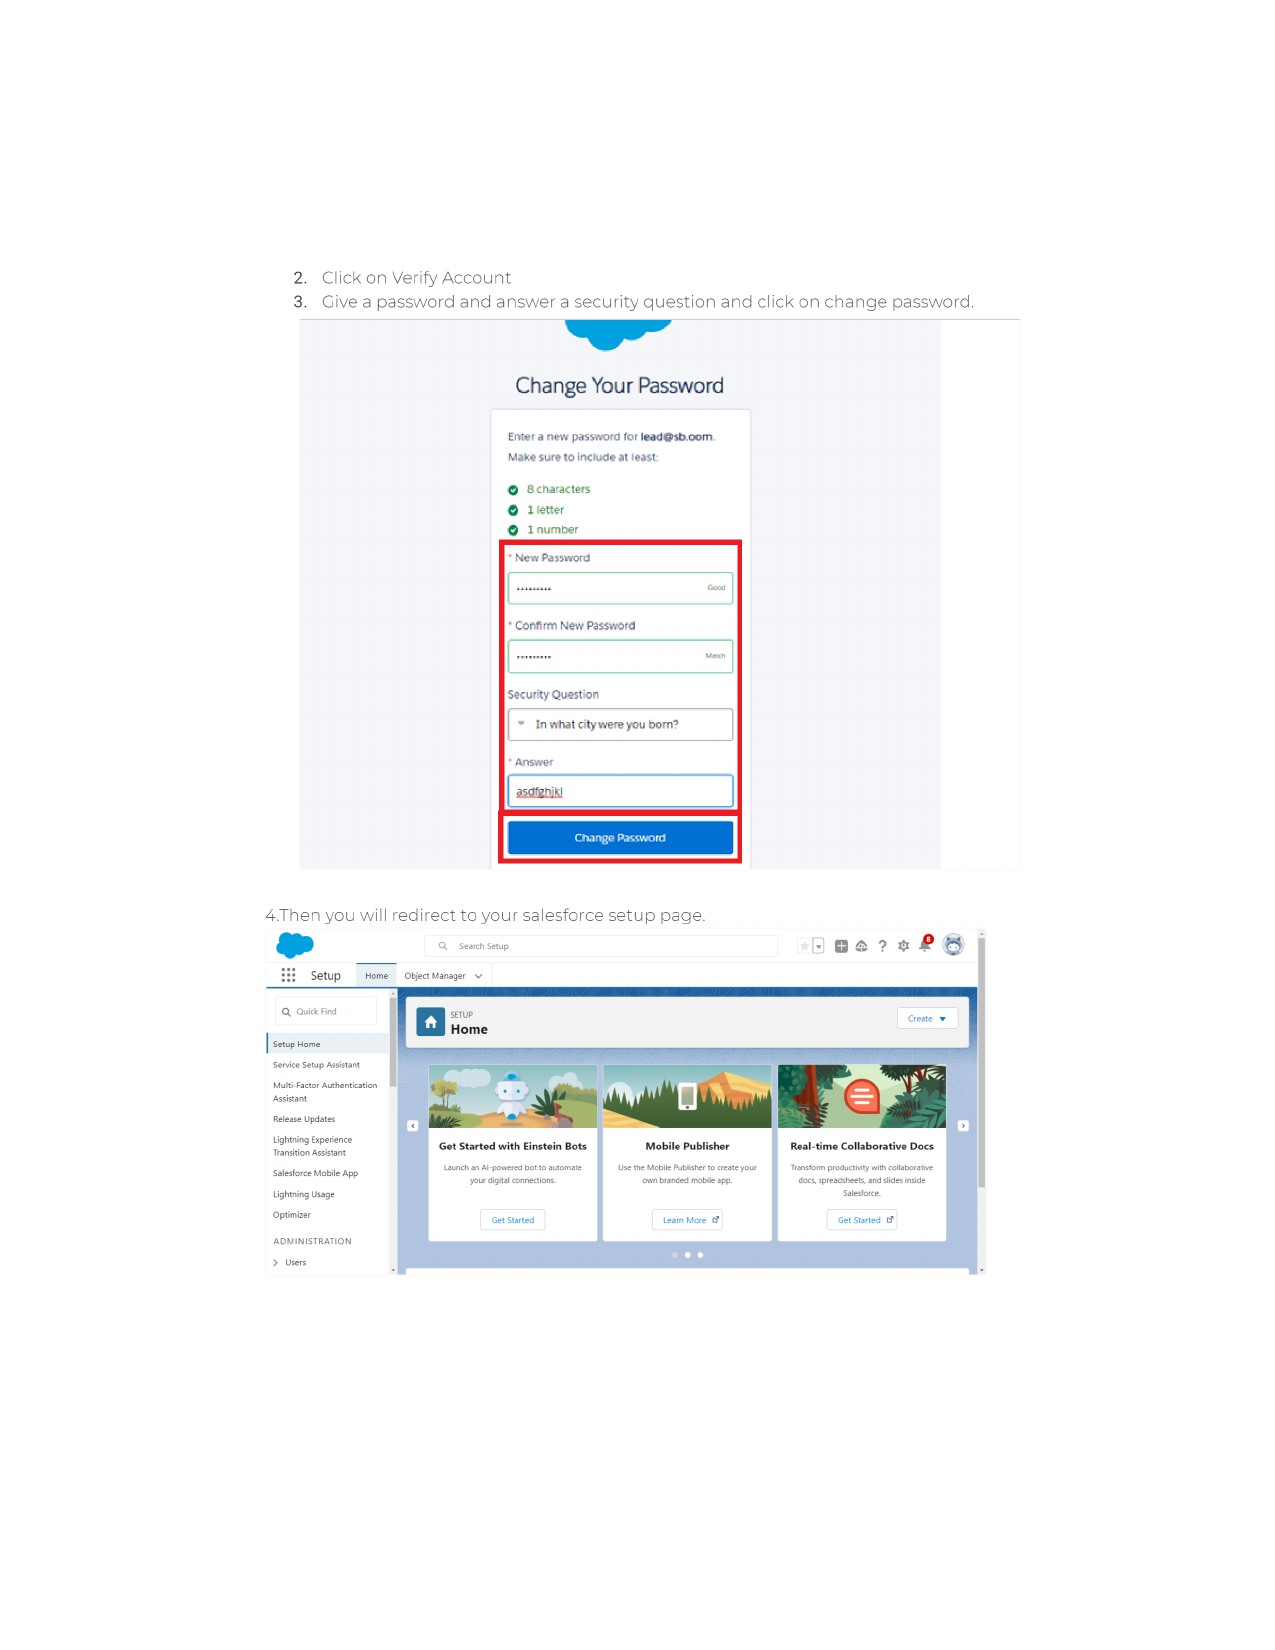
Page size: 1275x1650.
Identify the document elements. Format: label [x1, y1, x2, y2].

picture [150, 150, 1125, 1412]
